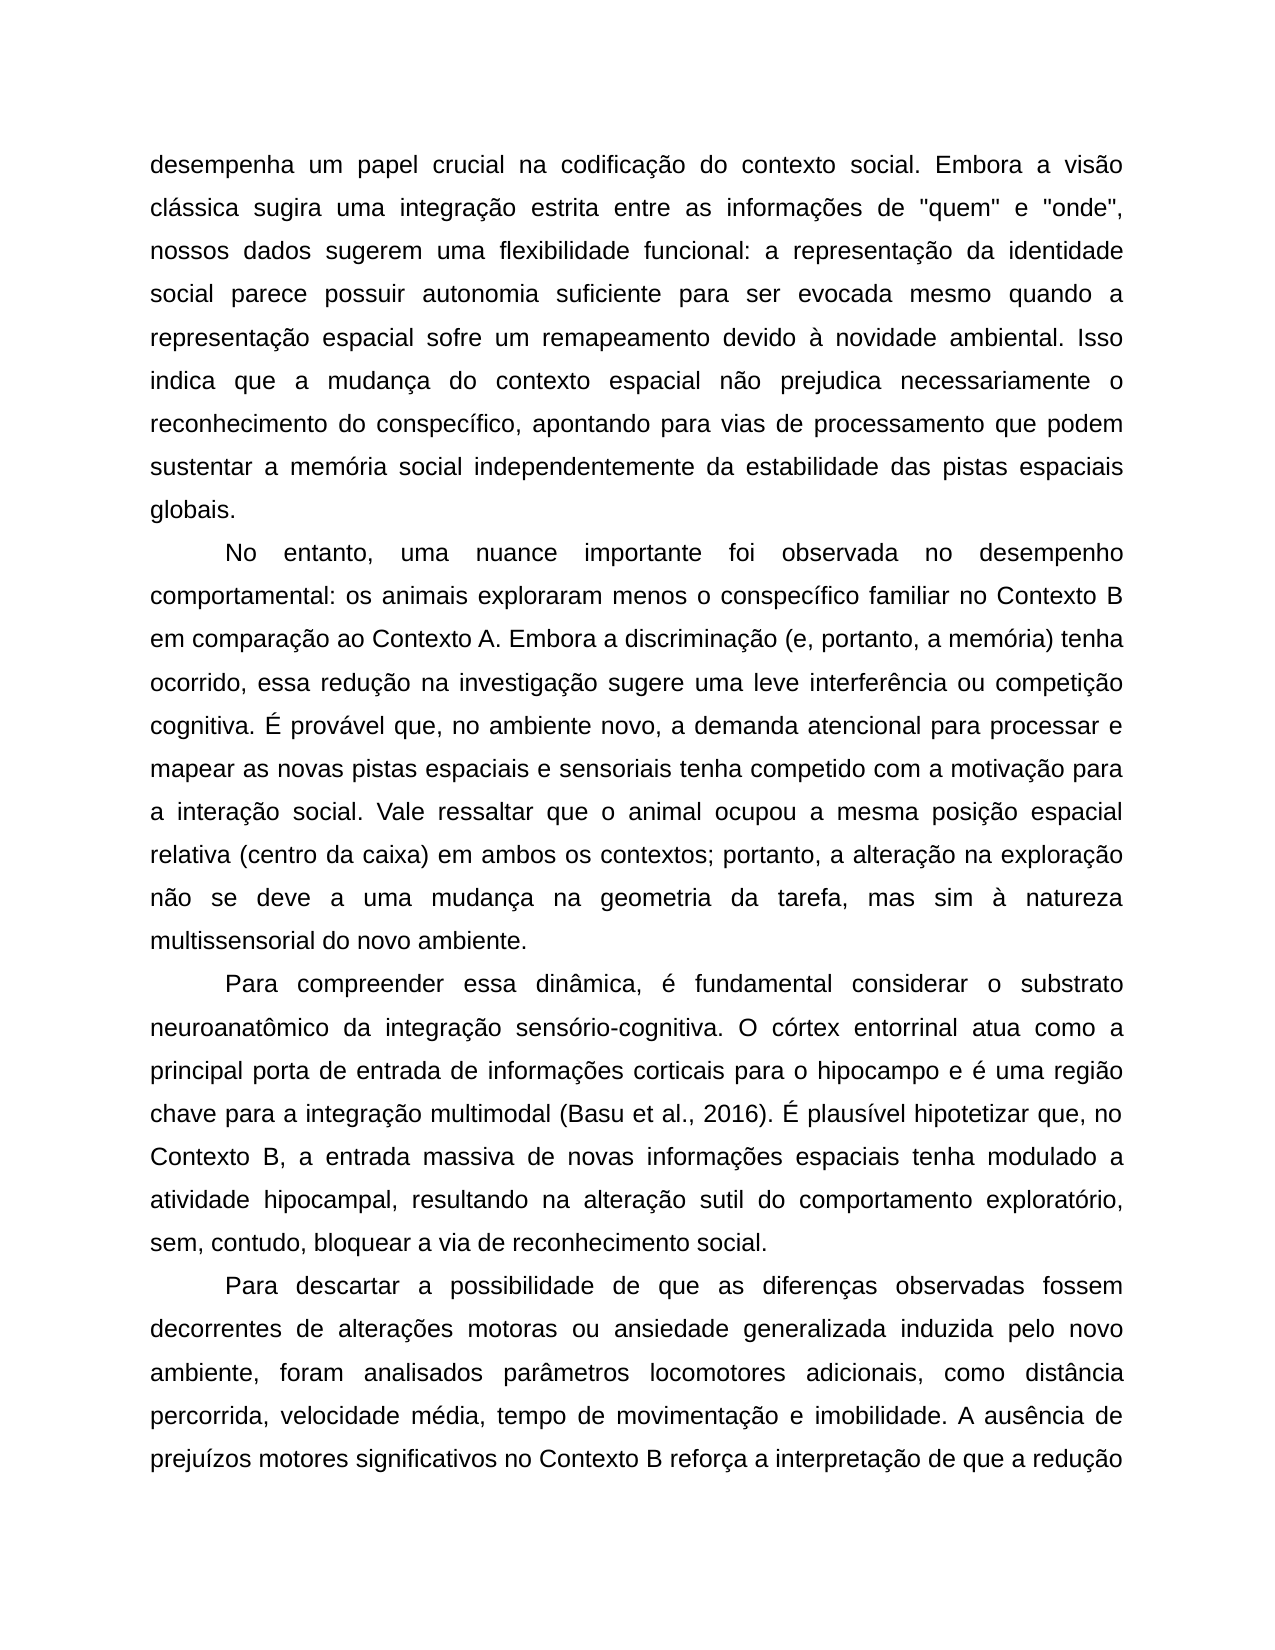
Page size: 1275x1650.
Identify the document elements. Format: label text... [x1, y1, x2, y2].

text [150, 1271, 1125, 1472]
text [150, 150, 1125, 524]
text Para compreender essa dinâmica, é fundamental considerar o substrato neuroanatômico da integração sensório-cognitiva. O córtex entorrinal atua como a principal porta de entrada de informações corticais para o hipocampo e é uma região chave para a integração multimodal (Basu et al., 2016). É plausível hipotetizar que, no Contexto B, a entrada massiva de novas informações espaciais tenha modulado a atividade hipocampal, resultando na alteração sutil do comportamento exploratório, sem, contudo, bloquear a via de reconhecimento social. [150, 969, 1125, 1257]
text No entanto, uma nuance importante foi observada no desempenho comportamental: os animais exploraram menos o conspecífico familiar no Contexto B em comparação ao Contexto A. Embora a discriminação (e, portanto, a memória) tenha ocorrido, essa redução na investigação sugere uma leve interferência ou competição cognitiva. É provável que, no ambiente novo, a demanda atencional para processar e mapear as novas pistas espaciais e sensoriais tenha competido com a motivação para a interação social. Vale ressaltar que o animal ocupou a mesma posição espacial relativa (centro da caixa) em ambos os contextos; portanto, a alteração na exploração não se deve a uma mudança na geometria da tarefa, mas sim à natureza multissensorial do novo ambiente. [150, 538, 1125, 955]
